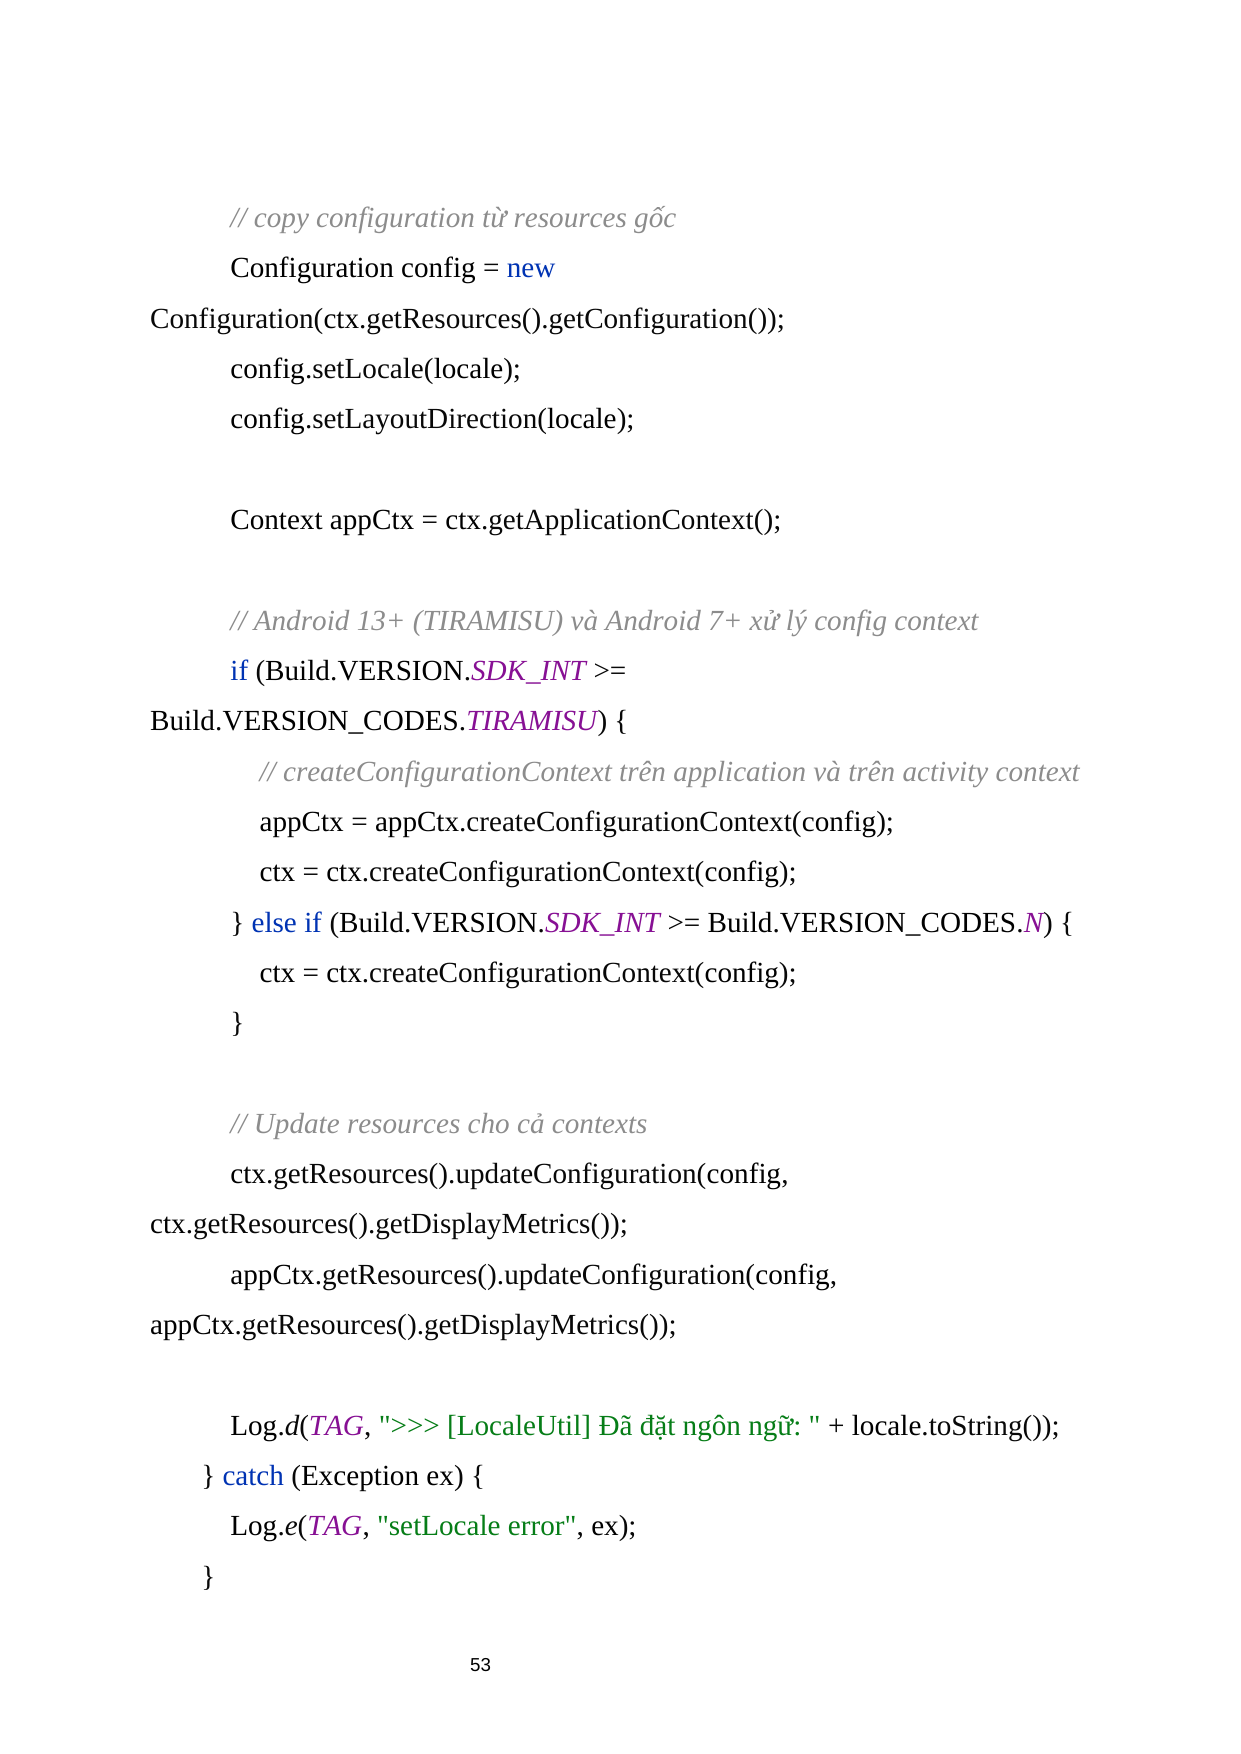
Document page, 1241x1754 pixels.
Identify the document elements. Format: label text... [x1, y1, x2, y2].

text ctx = ctx.createConfigurationContext(config); [150, 955, 1090, 988]
text config.setLocale(locale); [150, 351, 1090, 385]
text ctx.getResources().updateConfiguration(config, ctx.getResources().getDisplayMetrics()); [150, 1156, 1090, 1240]
text // createConfigurationContext trên application và trên activity context [150, 754, 1090, 787]
text appCtx = appCtx.createConfigurationContext(config); [150, 804, 1090, 838]
text } else if (Build.VERSION.SDK_INT >= Build.VERSION_CODES.N) { [150, 905, 1090, 938]
text Log.d(TAG, ">>> [LocaleUtil] Đã đặt ngôn ngữ: " + locale.toString()); [150, 1408, 1090, 1441]
text Configuration config = new Configuration(ctx.getResources().getConfiguration()); [150, 251, 1090, 334]
text } [150, 1559, 1090, 1592]
text Context appCtx = ctx.getApplicationContext(); [150, 502, 1090, 536]
text } catch (Exception ex) { [150, 1458, 1090, 1492]
text Log.e(TAG, "setLocale error", ex); [150, 1508, 1090, 1542]
text // Android 13+ (TIRAMISU) và Android 7+ xử lý config context [150, 603, 1090, 636]
text appCtx.getResources().updateConfiguration(config, appCtx.getResources().getDisplayMetrics()); [150, 1257, 1090, 1341]
text if (Build.VERSION.SDK_INT >= Build.VERSION_CODES.TIRAMISU) { [150, 653, 1090, 737]
text // Update resources cho cả contexts [150, 1106, 1090, 1139]
text config.setLayoutDirection(locale); [150, 402, 1090, 435]
text ctx = ctx.createConfigurationContext(config); [150, 854, 1090, 888]
text // copy configuration từ resources gốc [150, 200, 1090, 234]
text } [150, 1005, 1090, 1039]
